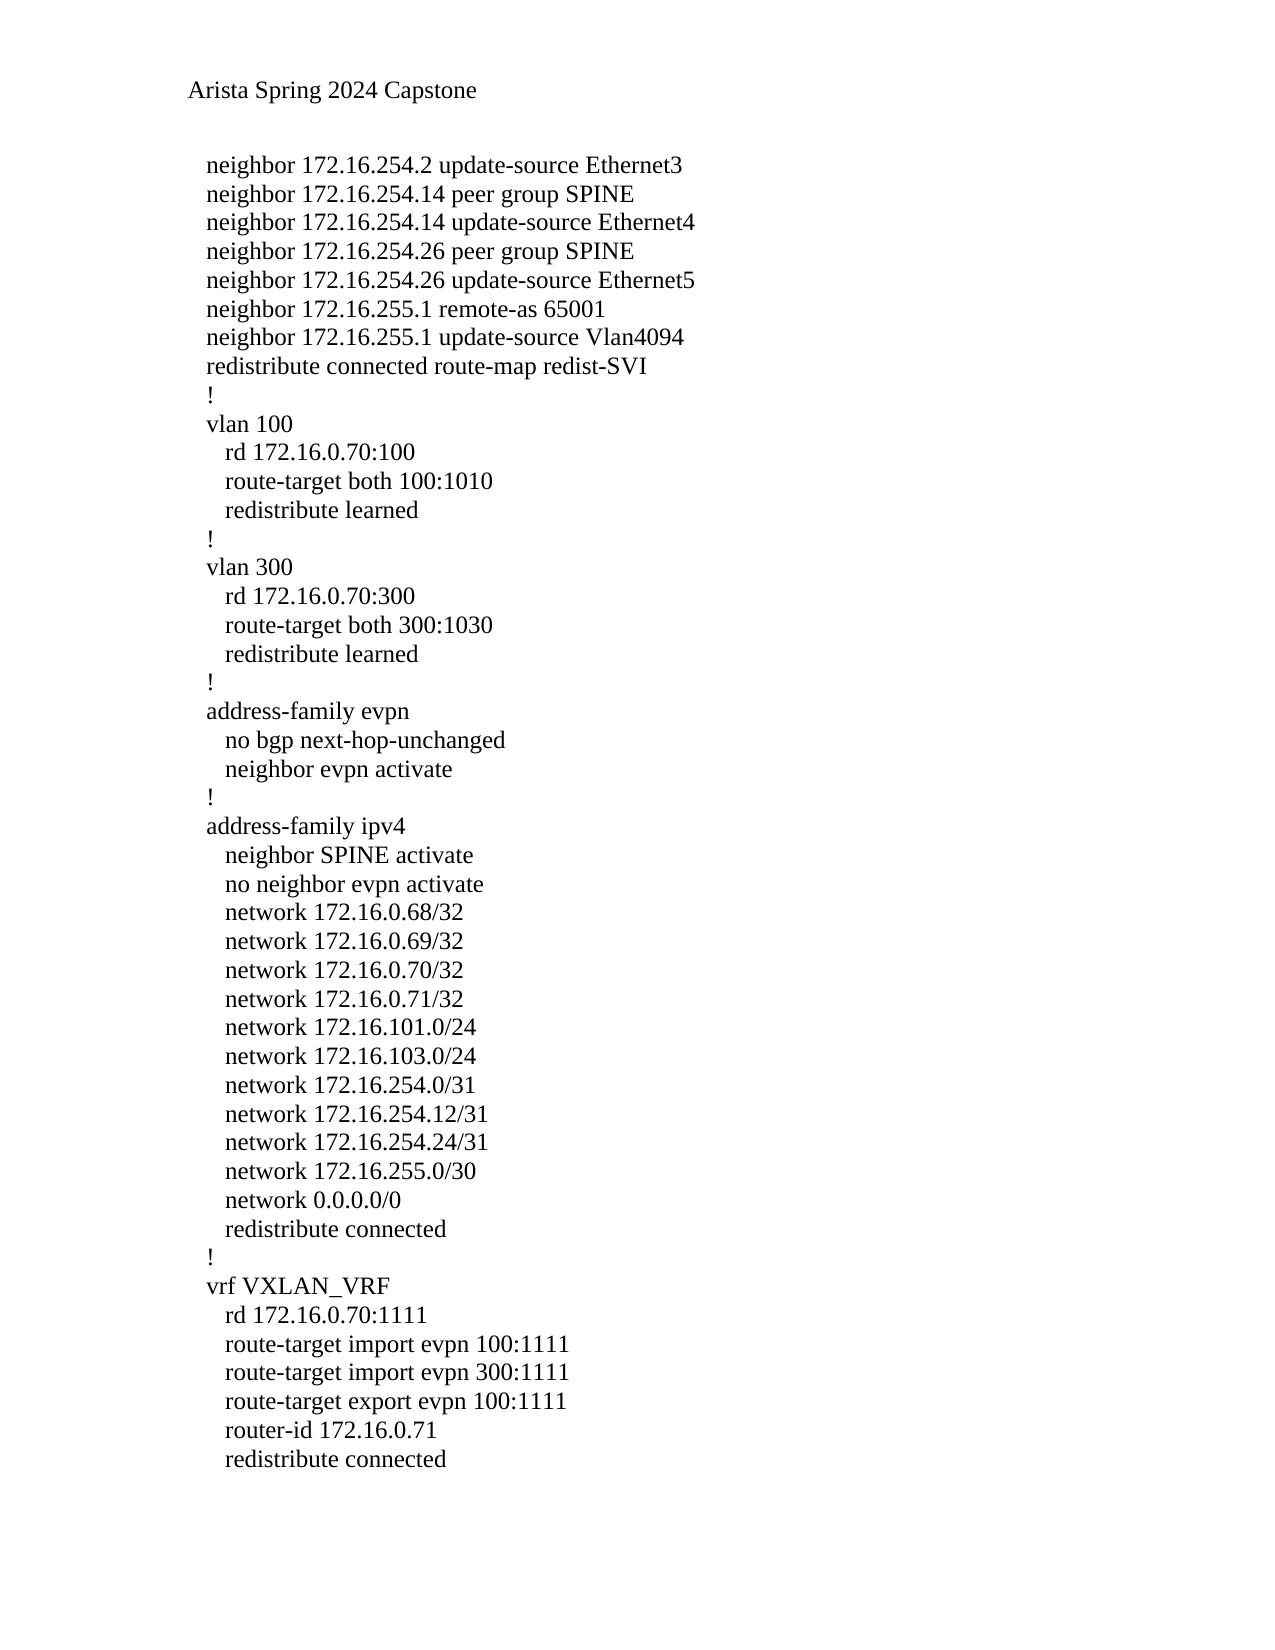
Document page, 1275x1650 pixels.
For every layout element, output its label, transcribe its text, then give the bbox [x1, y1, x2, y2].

text ! [187, 1242, 1087, 1271]
text neighbor 172.16.254.26 peer group SPINE [187, 236, 1087, 265]
text neighbor evpn activate [187, 754, 1087, 782]
text network 172.16.254.0/31 [187, 1070, 1087, 1099]
text neighbor 172.16.254.14 update-source Ethernet4 [187, 207, 1087, 236]
text redistribute connected [187, 1214, 1087, 1242]
text vlan 300 [187, 552, 1087, 581]
text ! [187, 380, 1087, 409]
text network 172.16.0.70/32 [187, 955, 1087, 984]
text address-family ipv4 [187, 811, 1087, 840]
text route-target export evpn 100:1111 [187, 1386, 1087, 1415]
text redistribute learned [187, 639, 1087, 667]
text network 172.16.254.24/31 [187, 1127, 1087, 1156]
text route-target both 300:1030 [187, 610, 1087, 639]
text neighbor SPINE activate [187, 840, 1087, 869]
text route-target both 100:1010 [187, 466, 1087, 495]
text no neighbor evpn activate [187, 869, 1087, 897]
text no bgp next-hop-unchanged [187, 725, 1087, 754]
text network 172.16.0.69/32 [187, 926, 1087, 955]
text address-family evpn [187, 696, 1087, 725]
text neighbor 172.16.255.1 update-source Vlan4094 [187, 322, 1087, 351]
text redistribute connected [187, 1444, 1087, 1472]
text vlan 100 [187, 409, 1087, 437]
text route-target import evpn 300:1111 [187, 1357, 1087, 1386]
text router-id 172.16.0.71 [187, 1415, 1087, 1444]
text neighbor 172.16.254.2 update-source Ethernet3 [187, 150, 1087, 179]
text rd 172.16.0.70:1111 [187, 1300, 1087, 1329]
text network 172.16.0.71/32 [187, 984, 1087, 1012]
text redistribute connected route-map redist-SVI [187, 351, 1087, 380]
text rd 172.16.0.70:100 [187, 437, 1087, 466]
text ! [187, 782, 1087, 811]
text redistribute learned [187, 495, 1087, 524]
text network 172.16.103.0/24 [187, 1041, 1087, 1070]
text vrf VXLAN_VRF [187, 1271, 1087, 1300]
text network 172.16.254.12/31 [187, 1099, 1087, 1127]
text network 0.0.0.0/0 [187, 1185, 1087, 1214]
text neighbor 172.16.254.14 peer group SPINE [187, 179, 1087, 207]
text network 172.16.255.0/30 [187, 1156, 1087, 1185]
text network 172.16.101.0/24 [187, 1012, 1087, 1041]
text neighbor 172.16.255.1 remote-as 65001 [187, 294, 1087, 322]
text network 172.16.0.68/32 [187, 897, 1087, 926]
text ! [187, 524, 1087, 552]
text neighbor 172.16.254.26 update-source Ethernet5 [187, 265, 1087, 294]
text route-target import evpn 100:1111 [187, 1329, 1087, 1357]
text ! [187, 667, 1087, 696]
text rd 172.16.0.70:300 [187, 581, 1087, 610]
